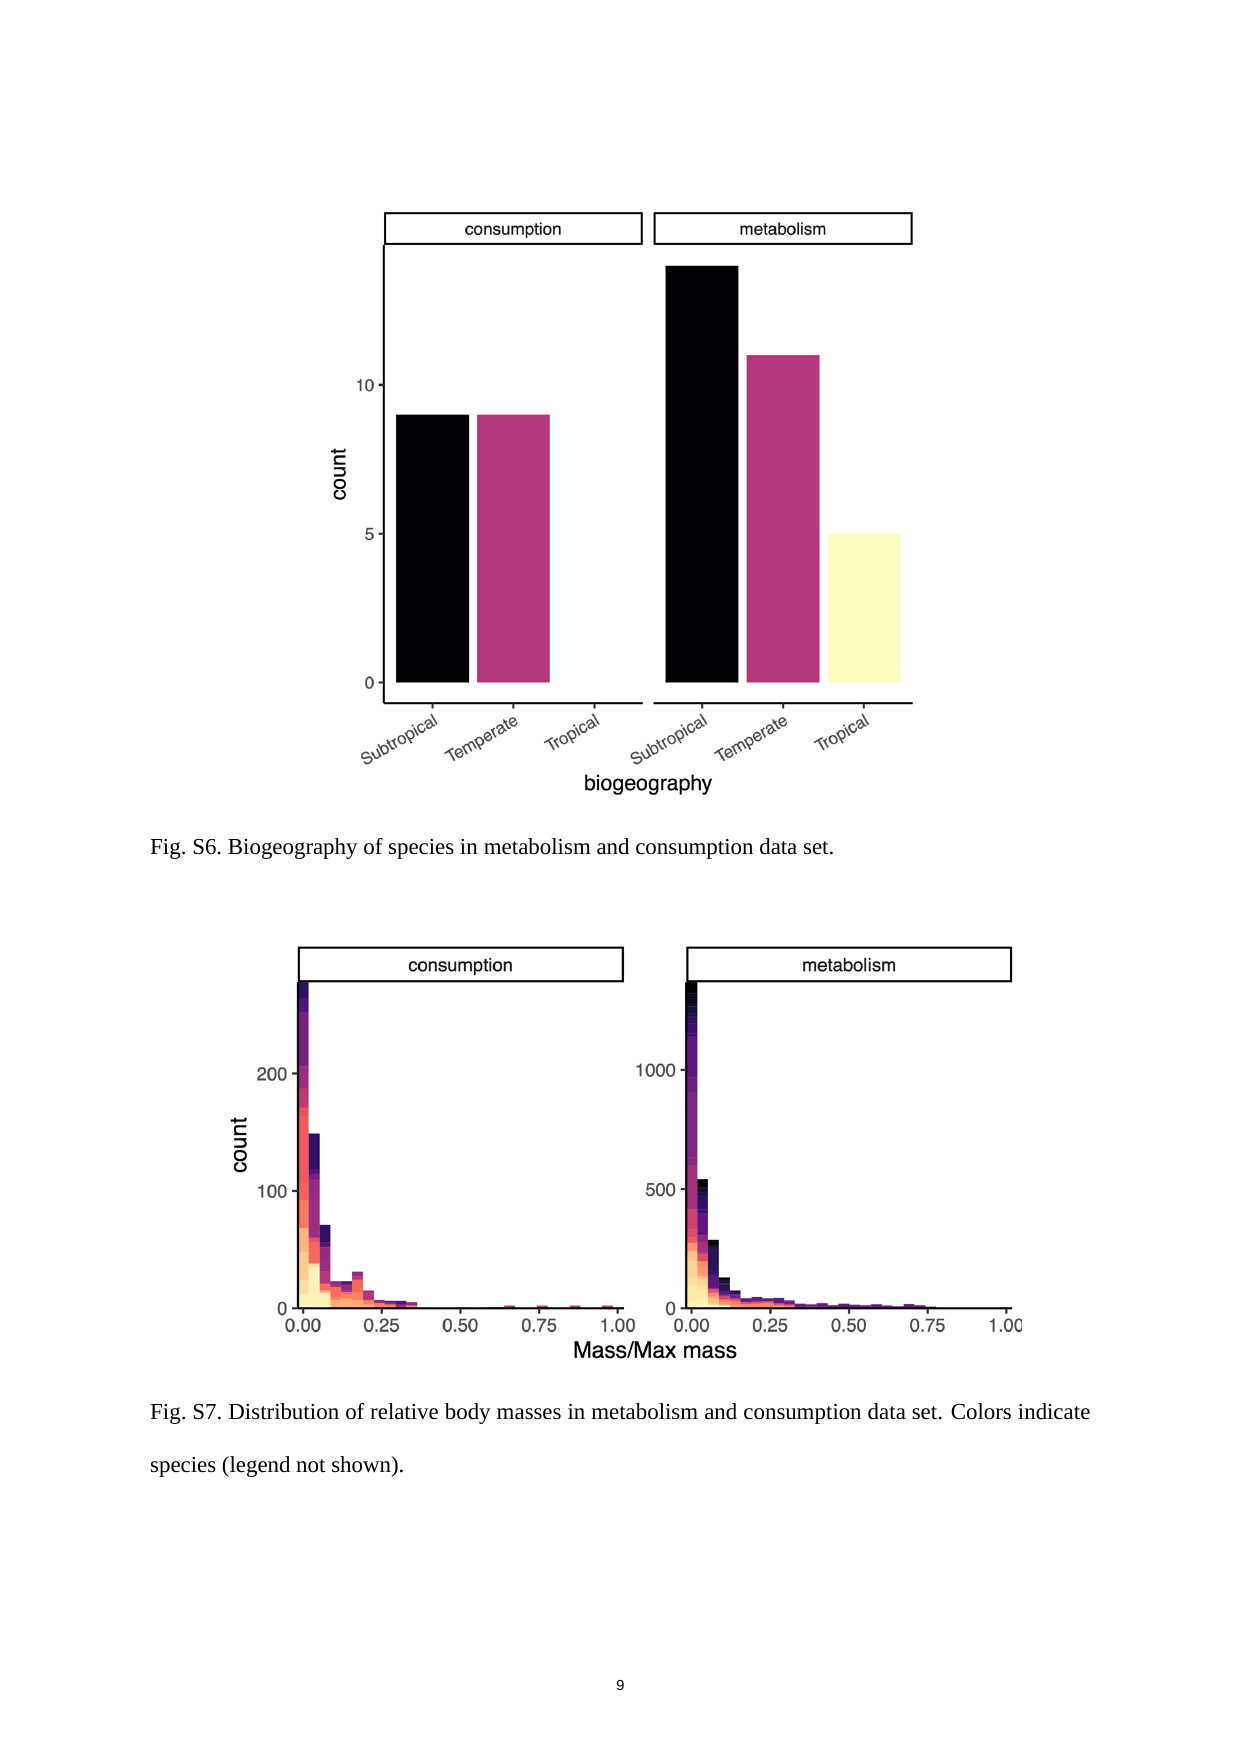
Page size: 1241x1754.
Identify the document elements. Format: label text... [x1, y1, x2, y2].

picture [218, 938, 1022, 1370]
text Fig. S7. Distribution of relative body masses in metabolism and consumption data set. Colors indicate species (legend not shown). [150, 1398, 1090, 1477]
picture [319, 202, 922, 805]
text Fig. S6. Biogeography of species in metabolism and consumption data set. [150, 833, 1090, 859]
